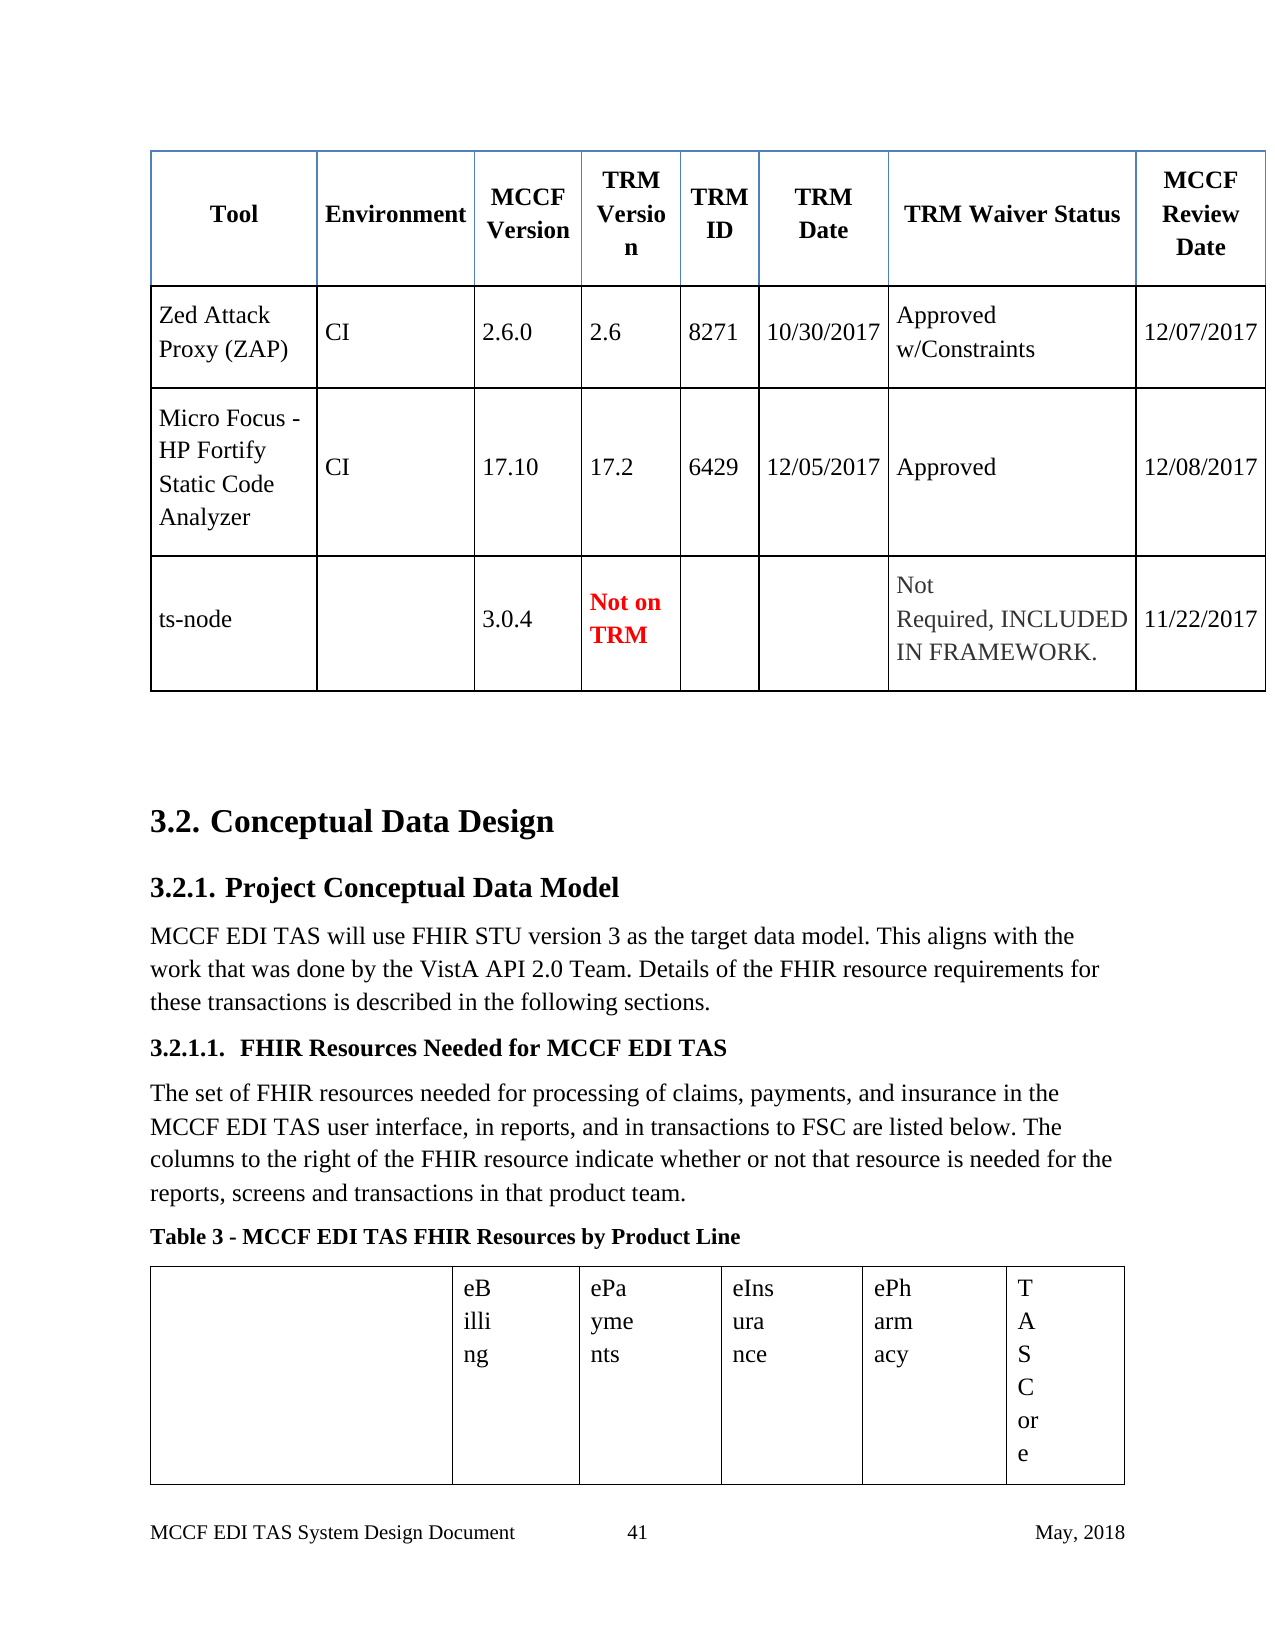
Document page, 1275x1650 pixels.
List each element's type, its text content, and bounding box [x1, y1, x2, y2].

table_header ePayments [580, 1267, 721, 1484]
table_cell CI [318, 287, 474, 387]
subtitle Project Conceptual Data Model [150, 870, 1125, 904]
table_header Tool [152, 152, 316, 285]
table_header MCCF Version [475, 152, 581, 285]
table_cell Zed Attack Proxy (ZAP) [152, 287, 316, 387]
subtitle FHIR Resources Needed for MCCF EDI TAS [150, 1033, 1125, 1062]
table_header Environment [318, 152, 474, 285]
table_header TASCore [1007, 1267, 1124, 1484]
text MCCF EDI TAS will use FHIR STU version 3 as the target data model. This aligns with the work that was done by the VistA API 2.0 Team. Details of the FHIR resource requirements for these transactions is described in the following sections. [150, 921, 1125, 1016]
table_cell 2.6.0 [475, 287, 581, 387]
table_cell 12/05/2017 [760, 389, 888, 555]
table_cell [760, 557, 888, 690]
table_cell Approved w/Constraints [889, 287, 1135, 387]
table_cell CI [318, 389, 474, 555]
table_header ePharmacy [863, 1267, 1006, 1484]
table_header TRM Date [760, 152, 888, 285]
table_cell [681, 557, 758, 690]
table_cell 2.6 [582, 287, 680, 387]
text The set of FHIR resources needed for processing of claims, payments, and insurance in the MCCF EDI TAS user interface, in reports, and in transactions to FSC are listed below. The columns to the right of the FHIR resource indicate whether or not that resource is needed for the reports, screens and transactions in that product team. [150, 1078, 1125, 1206]
table_cell ts-node [152, 557, 316, 690]
table_cell 6429 [681, 389, 758, 555]
table_header TRM Waiver Status [889, 152, 1135, 285]
table_cell 11/22/2017 [1137, 557, 1265, 690]
table_header [151, 1267, 452, 1484]
table_cell Micro Focus - HP Fortify Static Code Analyzer [152, 389, 316, 555]
table_cell 17.2 [582, 389, 680, 555]
table_header eBilling [453, 1267, 579, 1484]
table_cell Not on TRM [582, 557, 680, 690]
table_cell 10/30/2017 [760, 287, 888, 387]
table_cell [318, 557, 474, 690]
table_header MCCF Review Date [1137, 152, 1265, 285]
text Table 3 - MCCF EDI TAS FHIR Resources by Product Line [150, 1223, 1125, 1249]
table_cell 8271 [681, 287, 758, 387]
subtitle Conceptual Data Design [150, 801, 1125, 840]
table_header eInsurance [722, 1267, 862, 1484]
table_cell 12/08/2017 [1137, 389, 1265, 555]
table_header TRM Version [582, 152, 680, 285]
table_header TRM ID [681, 152, 758, 285]
table_cell 17.10 [475, 389, 581, 555]
table_cell Not Required, INCLUDED IN FRAMEWORK. [889, 557, 1135, 690]
table_cell Approved [889, 389, 1135, 555]
table_cell 3.0.4 [475, 557, 581, 690]
table_cell 12/07/2017 [1137, 287, 1265, 387]
